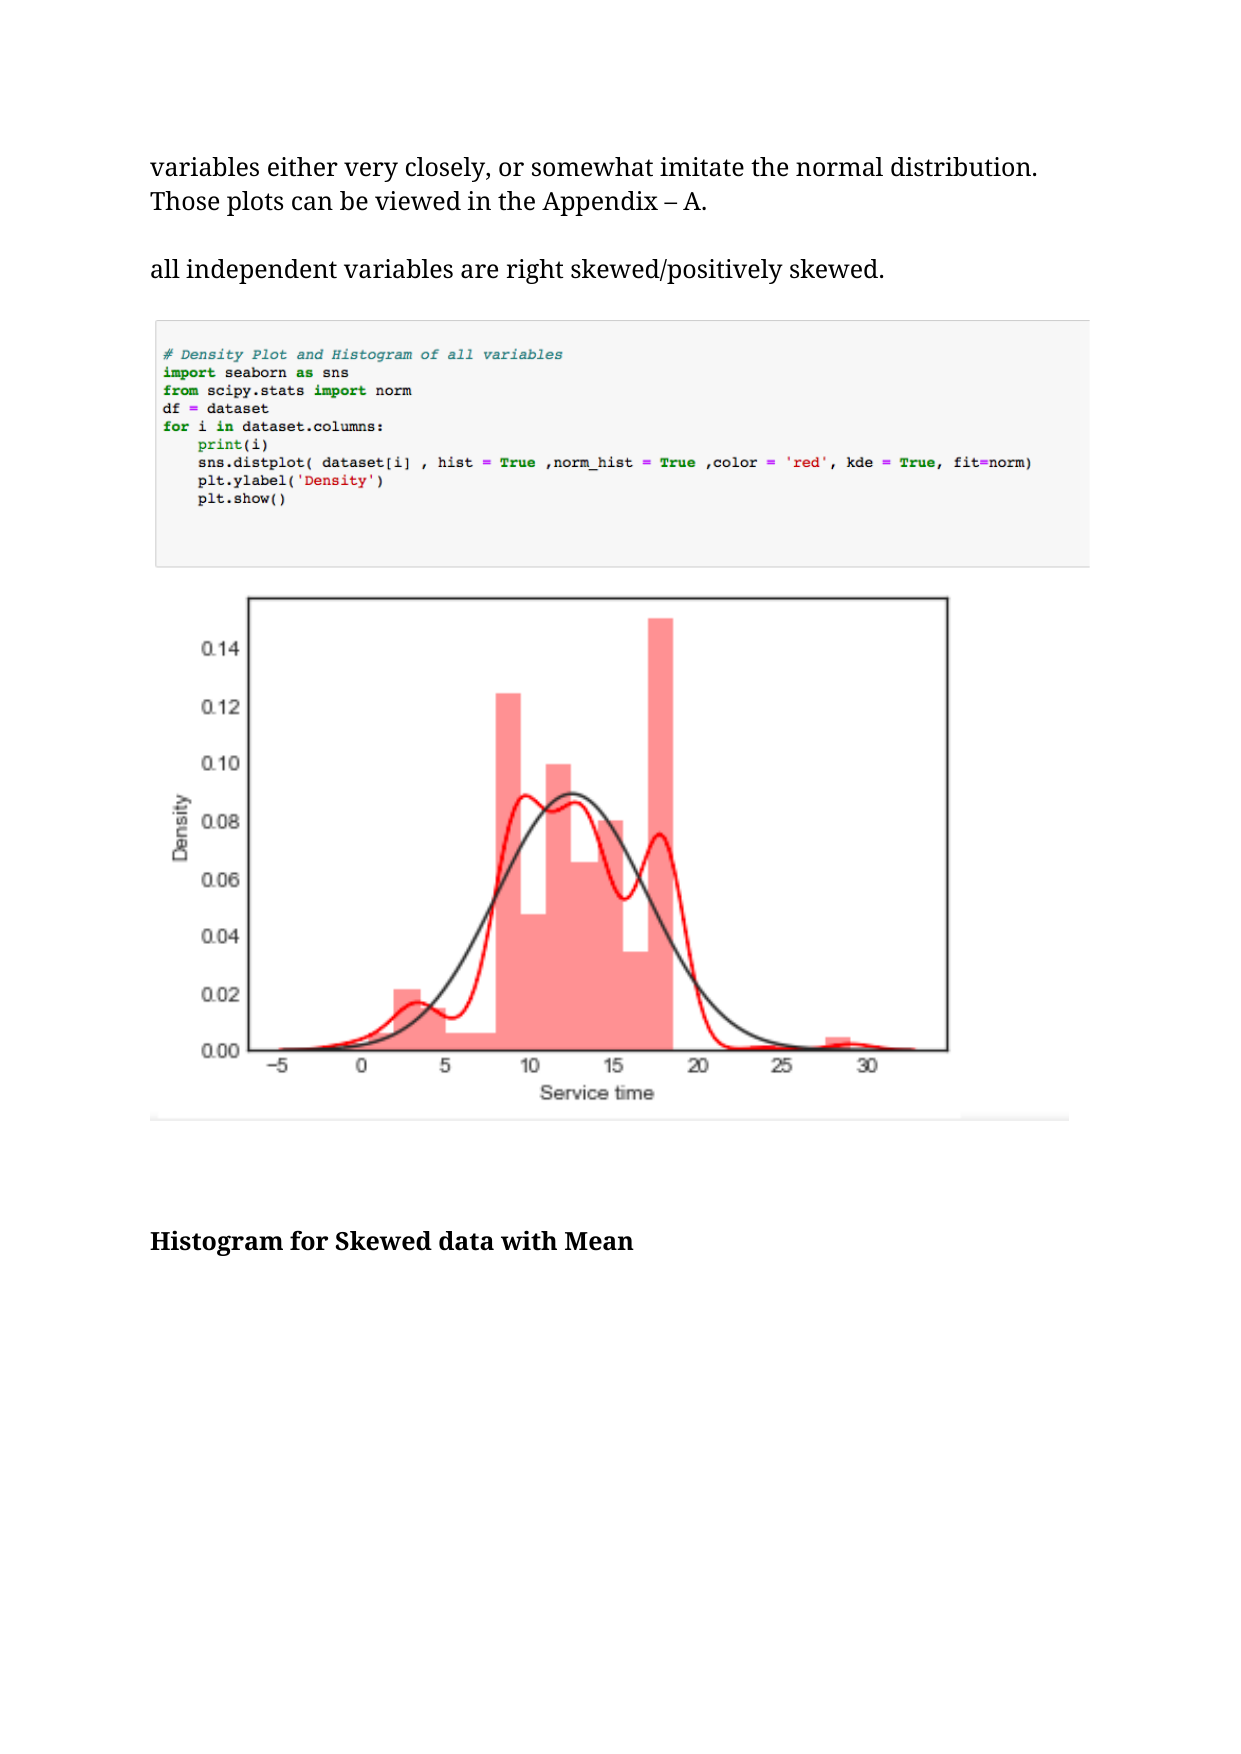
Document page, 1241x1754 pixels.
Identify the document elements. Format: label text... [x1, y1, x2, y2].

text all independent variables are right skewed/positively skewed. [150, 252, 1090, 286]
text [150, 150, 1090, 218]
text Histogram for Skewed data with Mean [150, 1223, 1090, 1257]
picture [150, 320, 1090, 1121]
